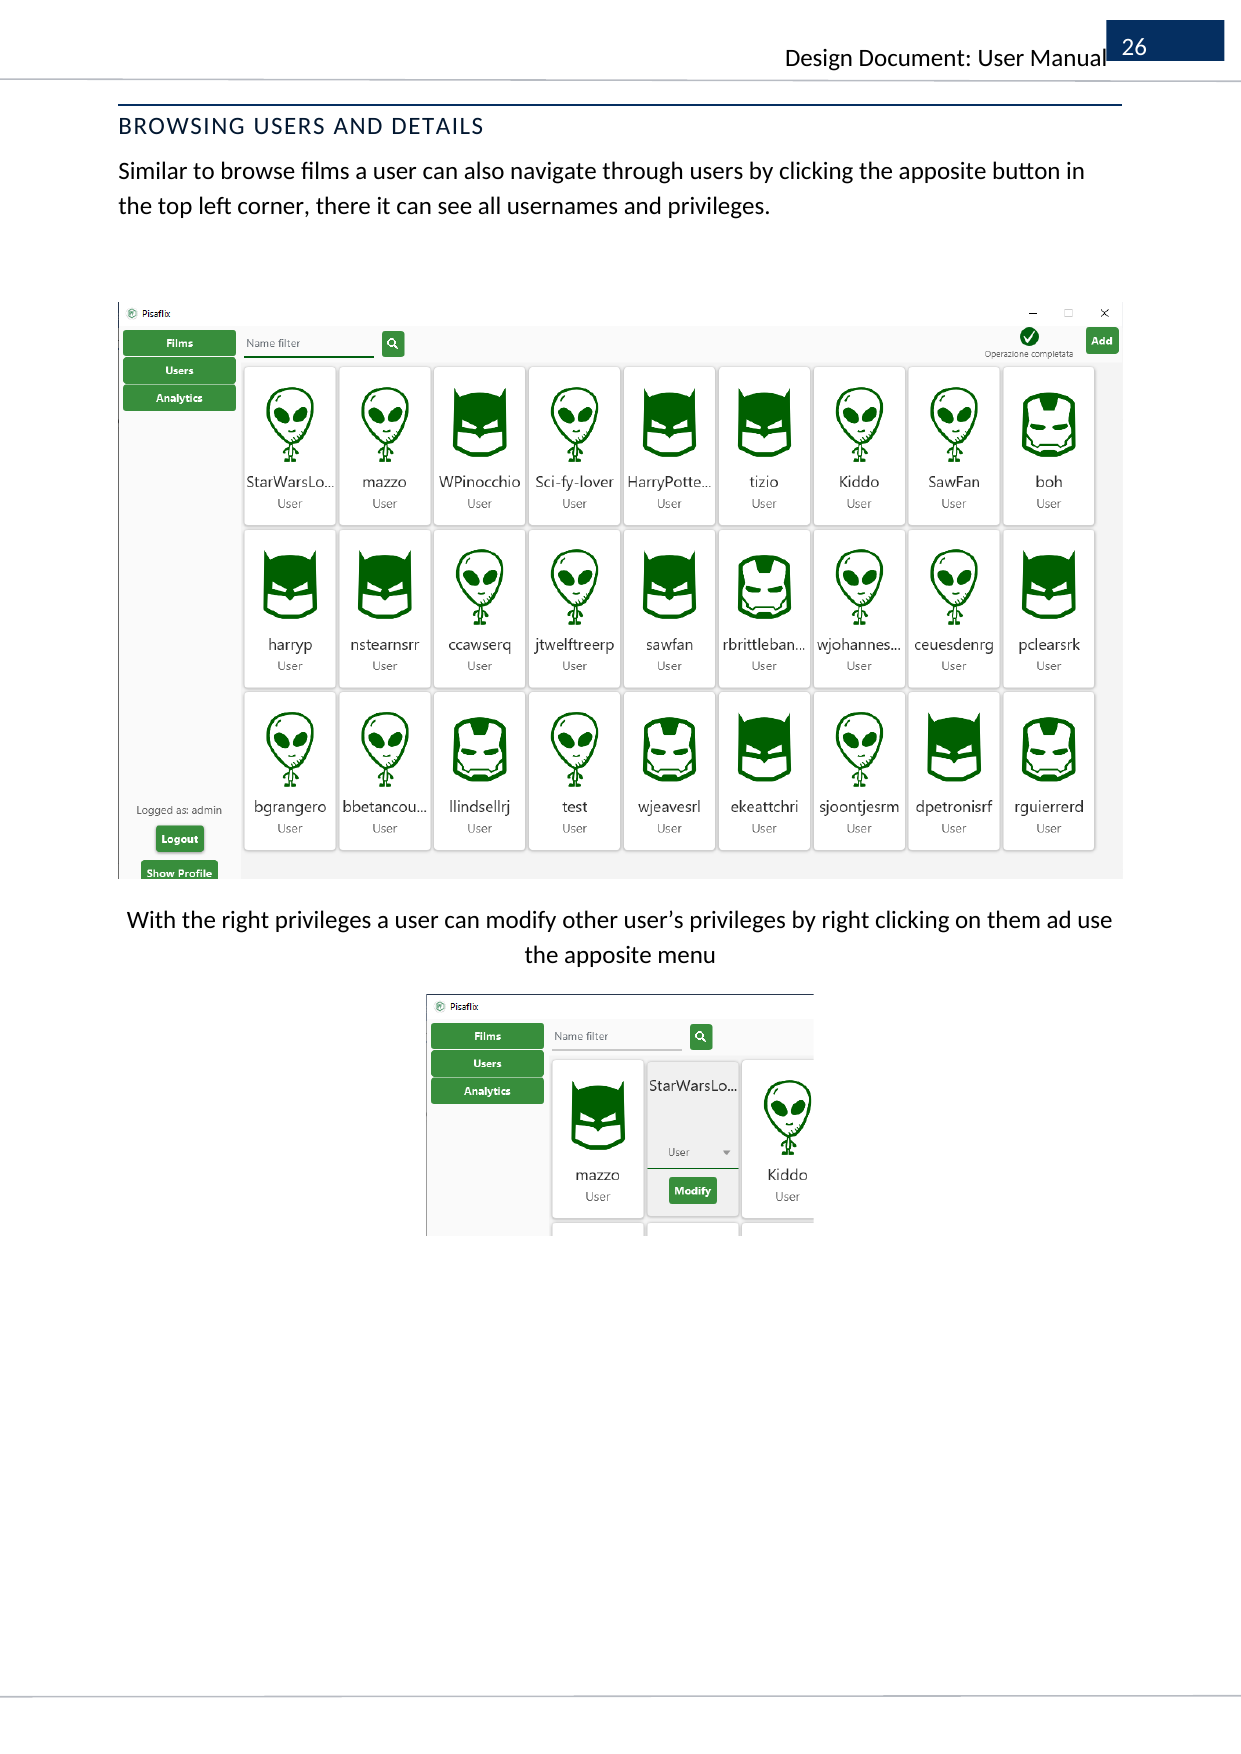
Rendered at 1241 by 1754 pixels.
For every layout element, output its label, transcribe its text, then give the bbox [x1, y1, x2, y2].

picture [118, 302, 1123, 879]
text With the right privileges a user can modify other user’s privileges by right clicking on them ad use the apposite menu [118, 904, 1122, 969]
picture [426, 994, 814, 1236]
text Similar to browse films a user can also navigate through users by clicking the apposite button in the top left corner, there it can see all usernames and privileges. [118, 155, 1122, 221]
subtitle BROWSING USERS and details [118, 106, 1122, 141]
